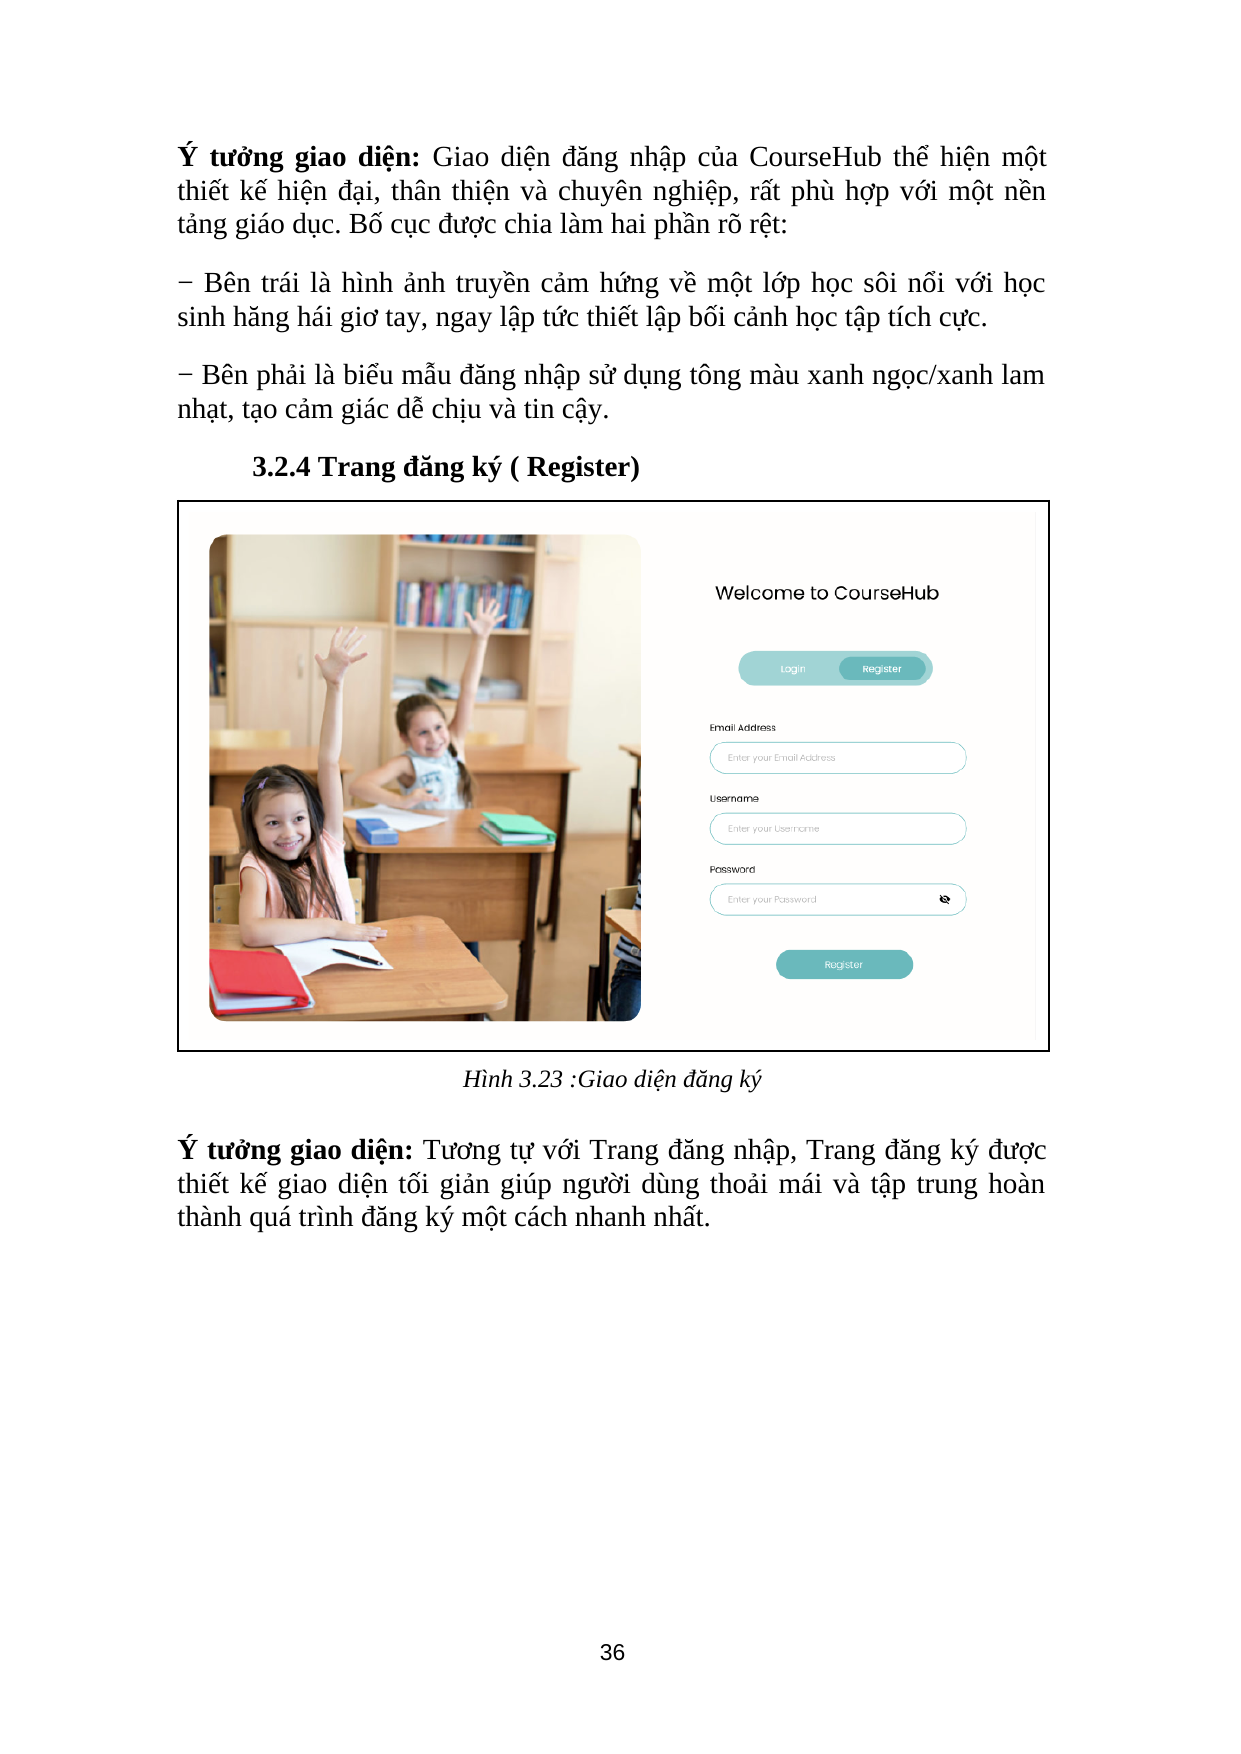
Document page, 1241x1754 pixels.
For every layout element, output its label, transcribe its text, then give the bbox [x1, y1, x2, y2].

text Ý tưởng giao diện: Tương tự với Trang đăng nhập, Trang đăng ký được thiết kế giao diện tối giản giúp người dùng thoải mái và tập trung hoàn thành quá trình đăng ký một cách nhanh nhất. [177, 1132, 1047, 1233]
text Ý tưởng giao diện: Giao diện đăng nhập của CourseHub thể hiện một thiết kế hiện đại, thân thiện và chuyên nghiệp, rất phù hợp với một nền tảng giáo dục. Bố cục được chia làm hai phần rõ rệt: [177, 139, 1047, 240]
picture [188, 512, 1036, 1040]
subtitle Hình 3.23 :Giao diện đăng ký [177, 1064, 1047, 1093]
text − Bên phải là biểu mẫu đăng nhập sử dụng tông màu xanh ngọc/xanh lam nhạt, tạo cảm giác dễ chịu và tin cậy. [177, 357, 1047, 424]
table_header [179, 502, 1048, 1050]
subtitle 3.2.4 Trang đăng ký ( Register) [252, 449, 1047, 483]
text − Bên trái là hình ảnh truyền cảm hứng về một lớp học sôi nổi với học sinh hăng hái giơ tay, ngay lập tức thiết lập bối cảnh học tập tích cực. [177, 265, 1047, 332]
